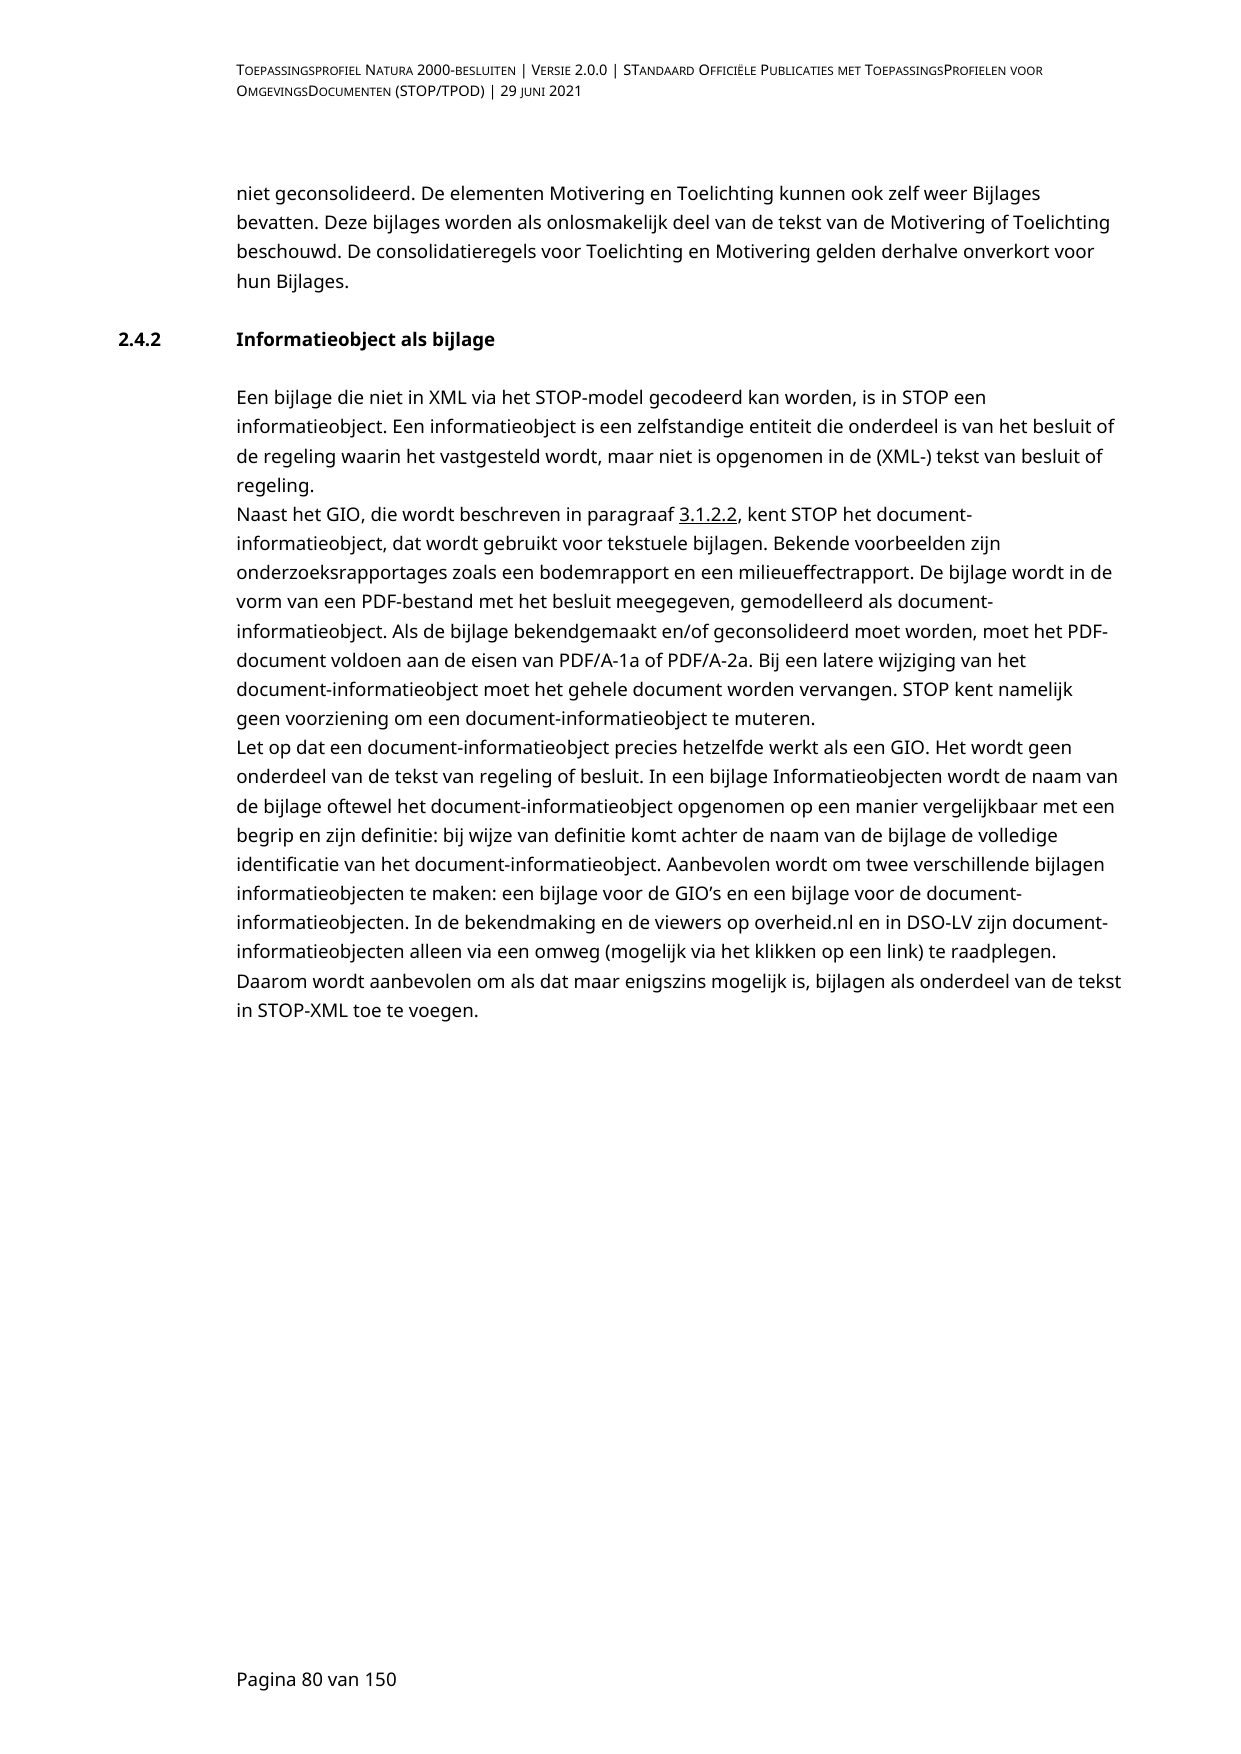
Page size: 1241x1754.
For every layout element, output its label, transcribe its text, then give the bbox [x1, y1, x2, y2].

subtitle Informatieobject als bijlage [118, 323, 1122, 352]
text Let op dat een document-informatieobject precies hetzelfde werkt als een GIO. Het wordt geen onderdeel van de tekst van regeling of besluit. In een bijlage Informatieobjecten wordt de naam van de bijlage oftewel het document-informatieobject opgenomen op een manier vergelijkbaar met een begrip en zijn definitie: bij wijze van definitie komt achter de naam van de bijlage de volledige identificatie van het document-informatieobject. Aanbevolen wordt om twee verschillende bijlagen informatieobjecten te maken: een bijlage voor de GIO’s en een bijlage voor de document-informatieobjecten. In de bekendmaking en de viewers op overheid.nl en in DSO-LV zijn document-informatieobjecten alleen via een omweg (mogelijk via het klikken op een link) te raadplegen. Daarom wordt aanbevolen om als dat maar enigszins mogelijk is, bijlagen als onderdeel van de tekst in STOP-XML toe te voegen. [236, 731, 1122, 1023]
text Een bijlage die niet in XML via het STOP-model gecodeerd kan worden, is in STOP een informatieobject. Een informatieobject is een zelfstandige entiteit die onderdeel is van het besluit of de regeling waarin het vastgesteld wordt, maar niet is opgenomen in de (XML-) tekst van besluit of regeling. [236, 381, 1122, 498]
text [236, 177, 1122, 294]
text Naast het GIO, die wordt beschreven in paragraaf 6.1.2.2, kent STOP het document-informatieobject, dat wordt gebruikt voor tekstuele bijlagen. Bekende voorbeelden zijn onderzoeksrapportages zoals een bodemrapport en een milieueffectrapport. De bijlage wordt in de vorm van een PDF-bestand met het besluit meegegeven, gemodelleerd als document-informatieobject. Als de bijlage bekendgemaakt en/of geconsolideerd moet worden, moet het PDF-document voldoen aan de eisen van PDF/A-1a of PDF/A-2a. Bij een latere wijziging van het document-informatieobject moet het gehele document worden vervangen. STOP kent namelijk geen voorziening om een document-informatieobject te muteren. [236, 498, 1122, 731]
